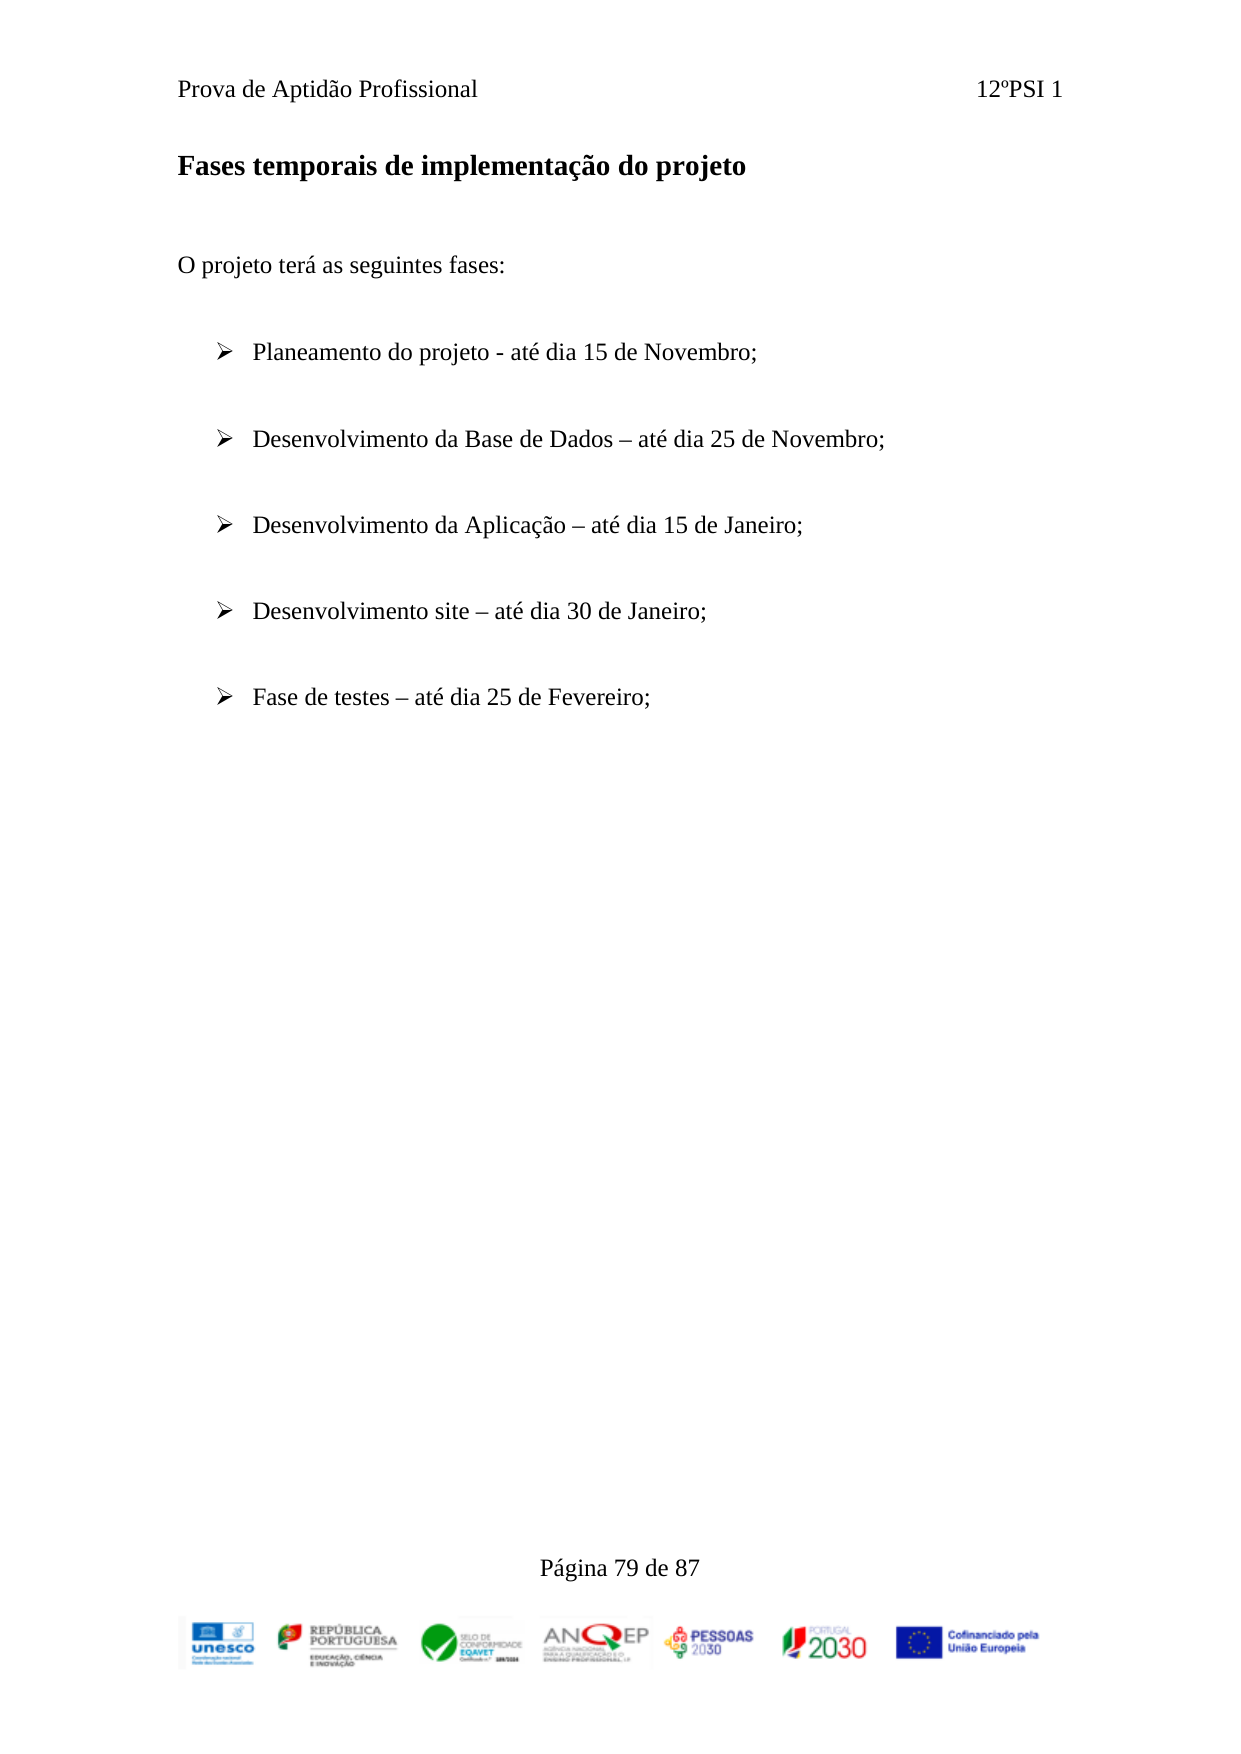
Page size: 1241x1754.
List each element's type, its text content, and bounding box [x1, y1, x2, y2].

text O projeto terá as seguintes fases: [177, 250, 1063, 279]
list Planeamento do projeto - até dia 15 de Novembro; [215, 337, 1063, 366]
list Desenvolvimento da Aplicação – até dia 15 de Janeiro; [215, 510, 1063, 539]
list Fase de testes – até dia 25 de Fevereiro; [215, 682, 1063, 711]
subtitle Fases temporais de implementação do projeto [177, 148, 1063, 181]
picture [177, 1615, 1084, 1677]
list Desenvolvimento da Base de Dados – até dia 25 de Novembro; [215, 424, 1063, 452]
list Desenvolvimento site – até dia 30 de Janeiro; [215, 596, 1063, 625]
